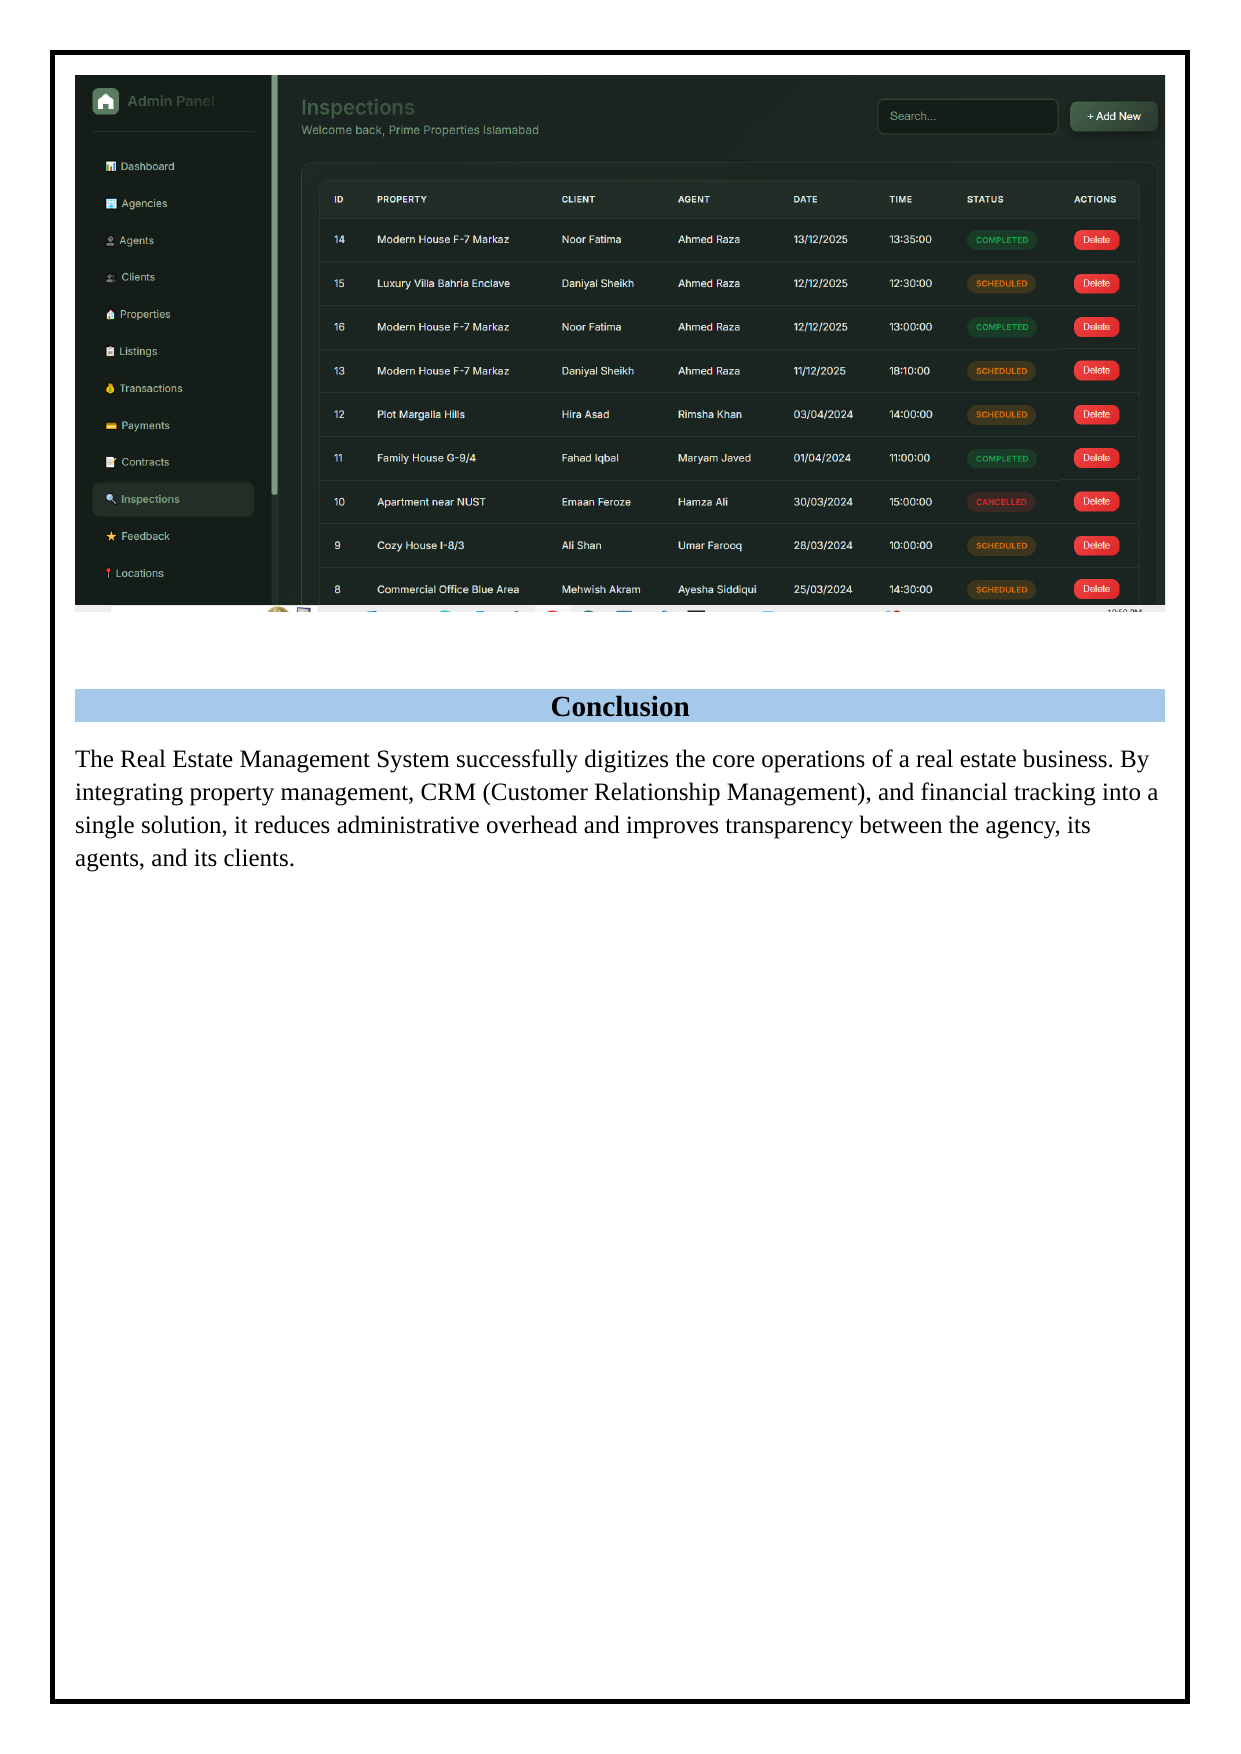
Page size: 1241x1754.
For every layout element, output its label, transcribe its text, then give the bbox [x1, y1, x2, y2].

picture [75, 75, 1166, 612]
text The Real Estate Management System successfully digitizes the core operations of a real estate business. By integrating property management, CRM (Customer Relationship Management), and financial tracking into a single solution, it reduces administrative overhead and improves transparency between the agency, its agents, and its clients. [75, 744, 1165, 872]
text Conclusion [75, 689, 1165, 722]
